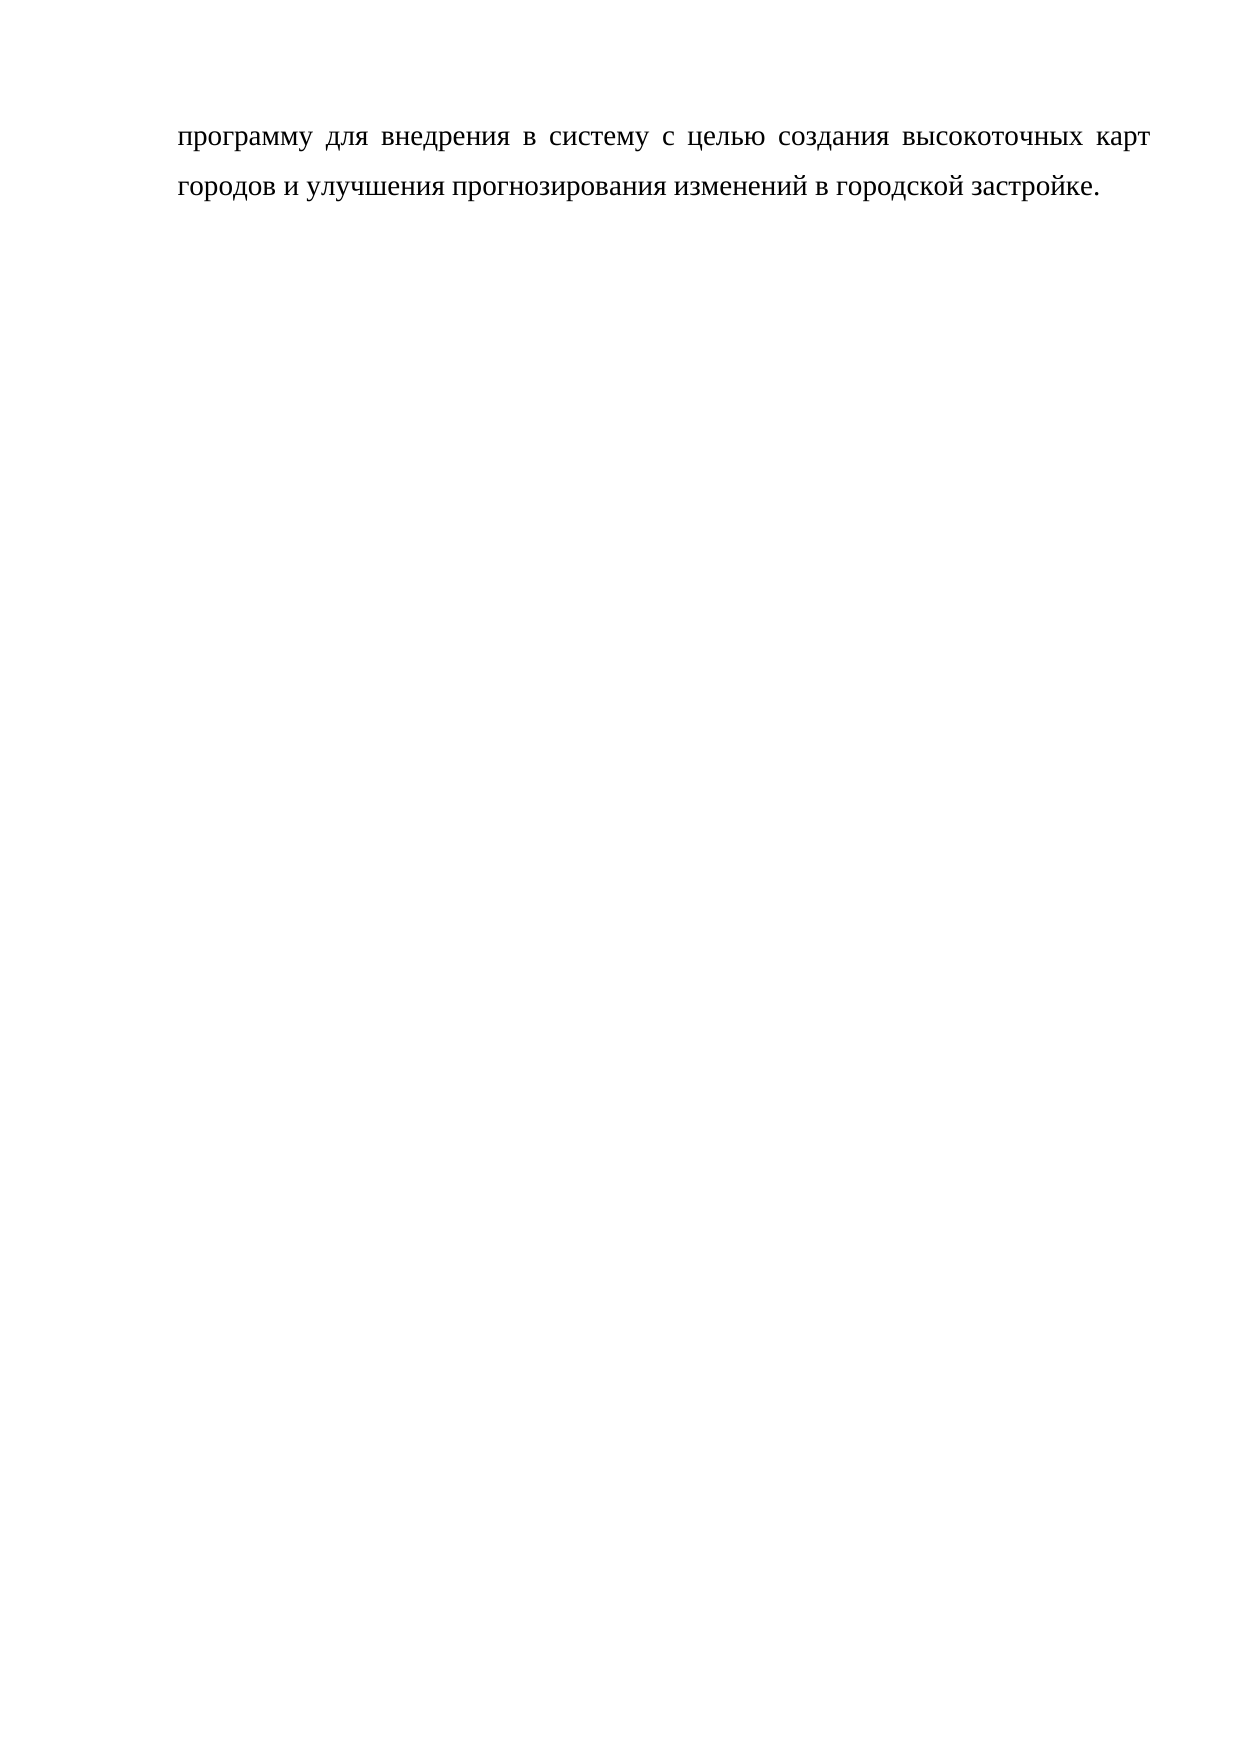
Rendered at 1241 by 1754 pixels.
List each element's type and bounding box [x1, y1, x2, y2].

text [177, 118, 1152, 202]
